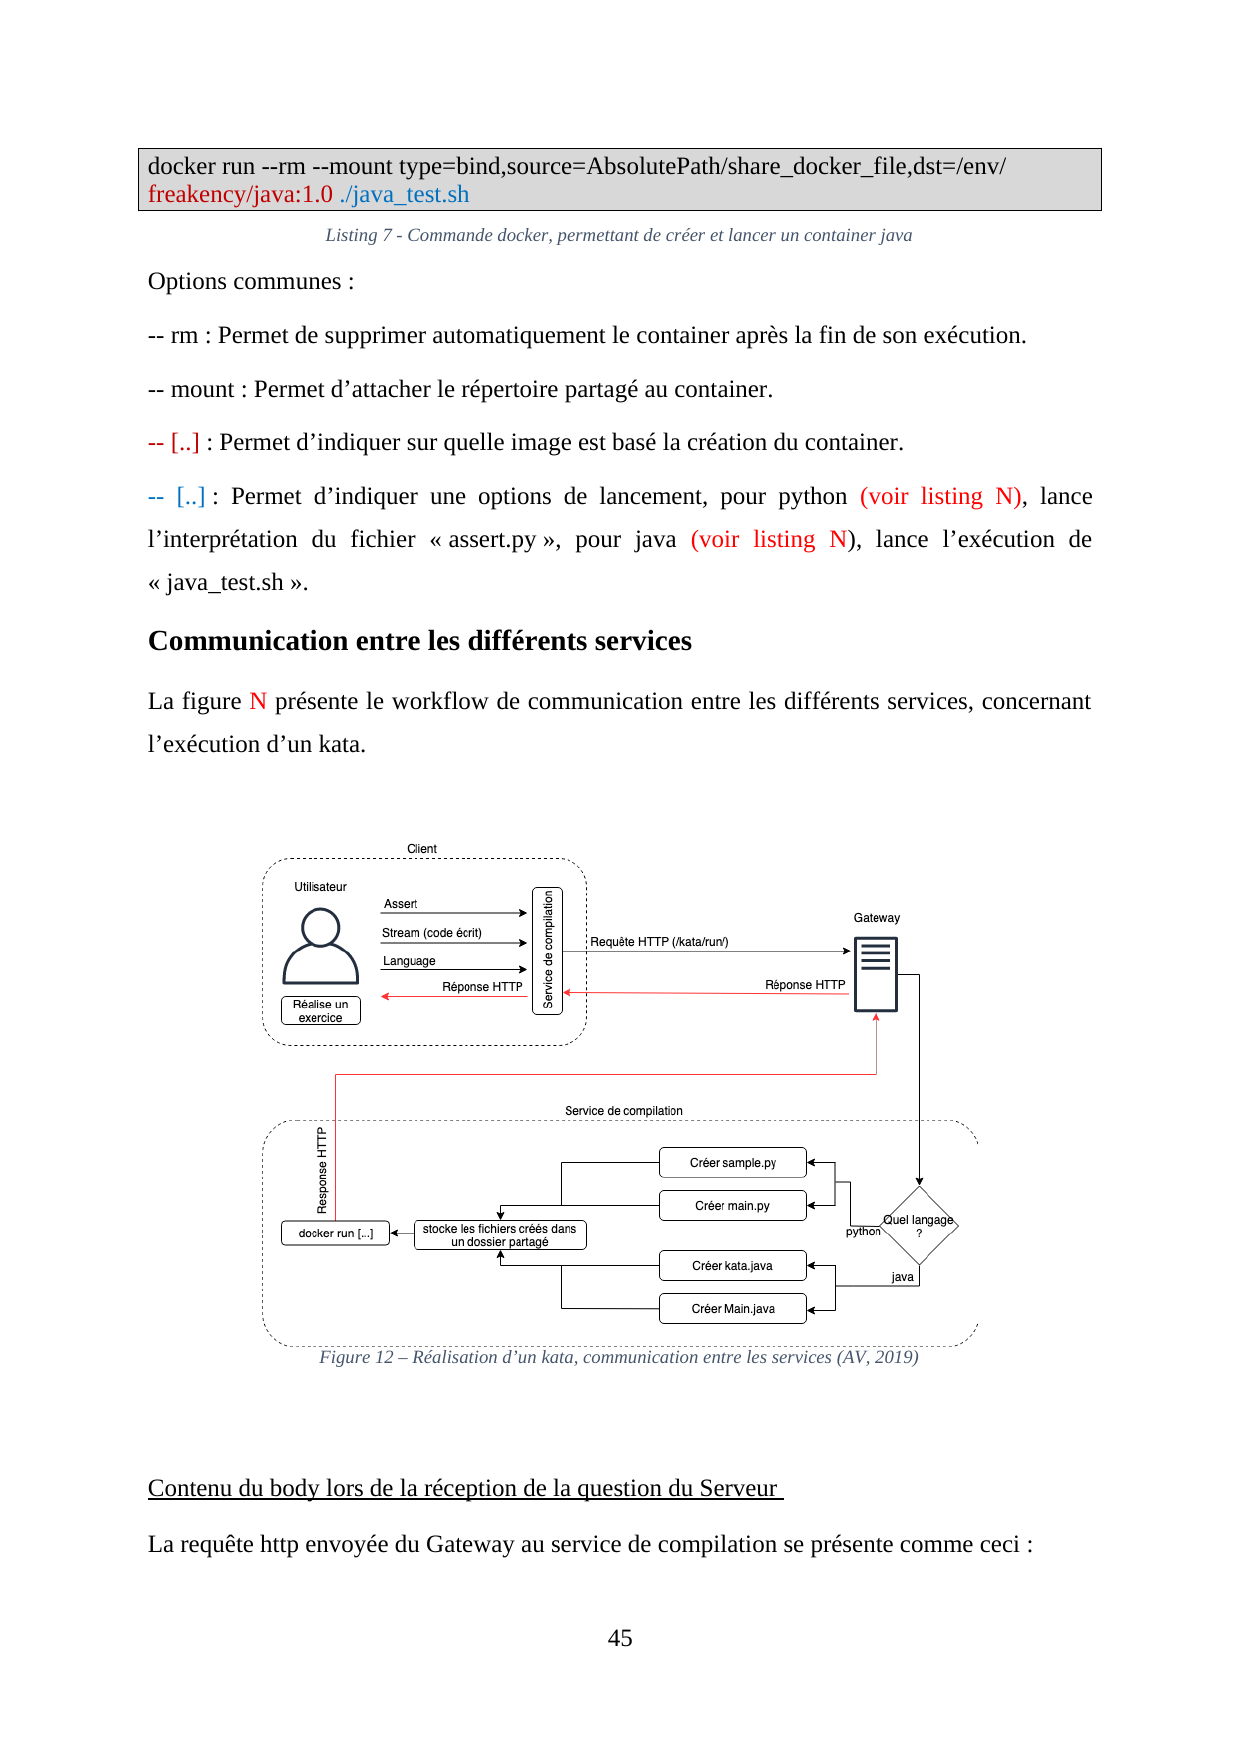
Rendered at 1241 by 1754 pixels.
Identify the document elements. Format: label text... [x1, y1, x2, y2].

subtitle Communication entre les différents services [148, 623, 1093, 657]
text -- rm : Permet de supprimer automatiquement le container après la fin de son exécution. [148, 320, 1093, 349]
text Contenu du body lors de la réception de la question du Serveur [148, 1473, 1093, 1502]
list docker run --rm --mount type=bind,source=AbsolutePath/share_docker_file,dst=/env/ freakency/java:1.0 ./java_test.sh [139, 149, 1101, 210]
text -- [..] : Permet d’indiquer sur quelle image est basé la création du container. [148, 427, 1093, 456]
text -- mount : Permet d’attacher le répertoire partagé au container. [148, 374, 1093, 402]
text Options communes : [148, 266, 1093, 295]
text La figure N présente le workflow de communication entre les différents services, concernant l’exécution d’un kata. [148, 686, 1093, 758]
text -- [..] : Permet d’indiquer une options de lancement, pour python (voir listing N), lance l’interprétation du fichier « assert.py », pour java (voir listing N), lance l’exécution de « java_test.sh ». [148, 481, 1093, 596]
picture [262, 838, 978, 1347]
text La requête http envoyée du Gateway au service de compilation se présente comme ceci : [148, 1529, 1093, 1558]
